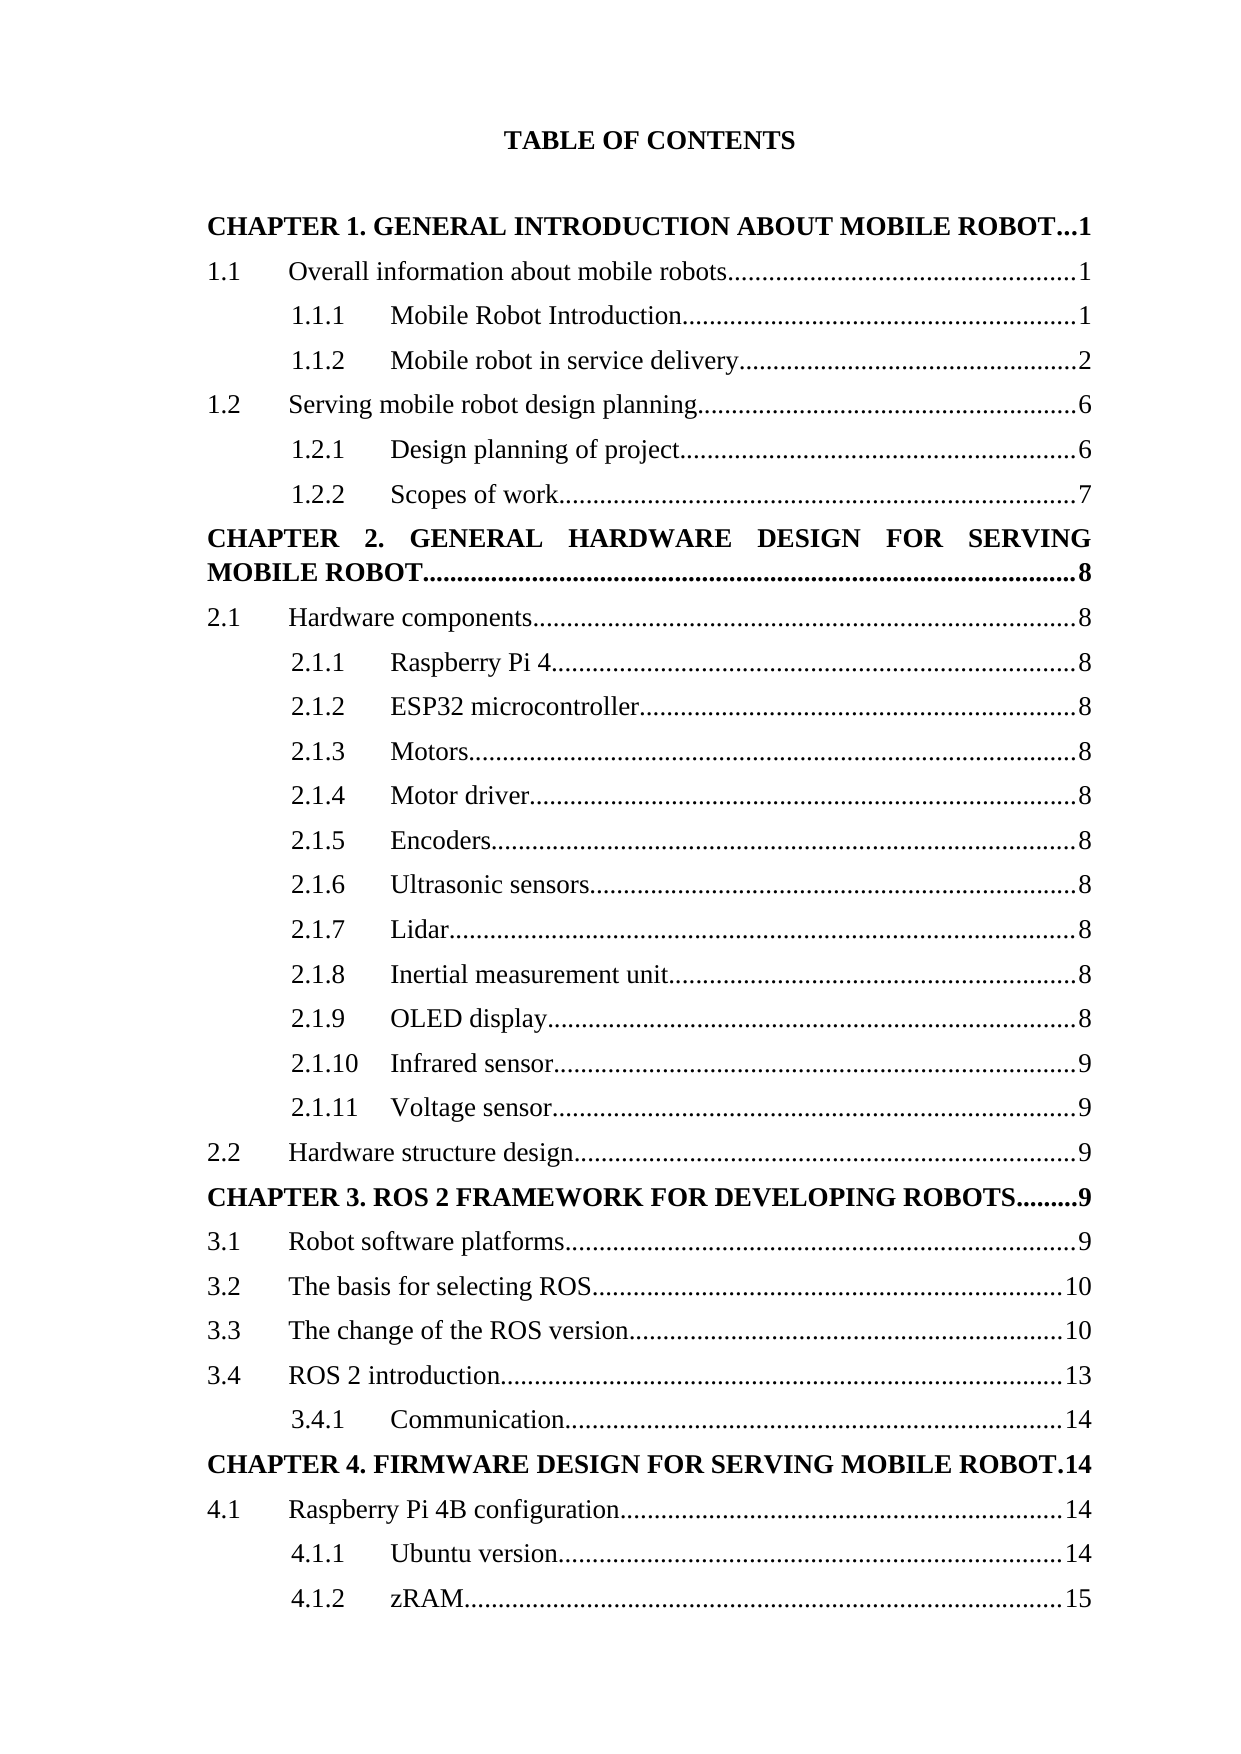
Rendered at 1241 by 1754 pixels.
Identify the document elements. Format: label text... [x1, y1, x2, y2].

text TABLE OF CONTENTS [207, 124, 1092, 156]
